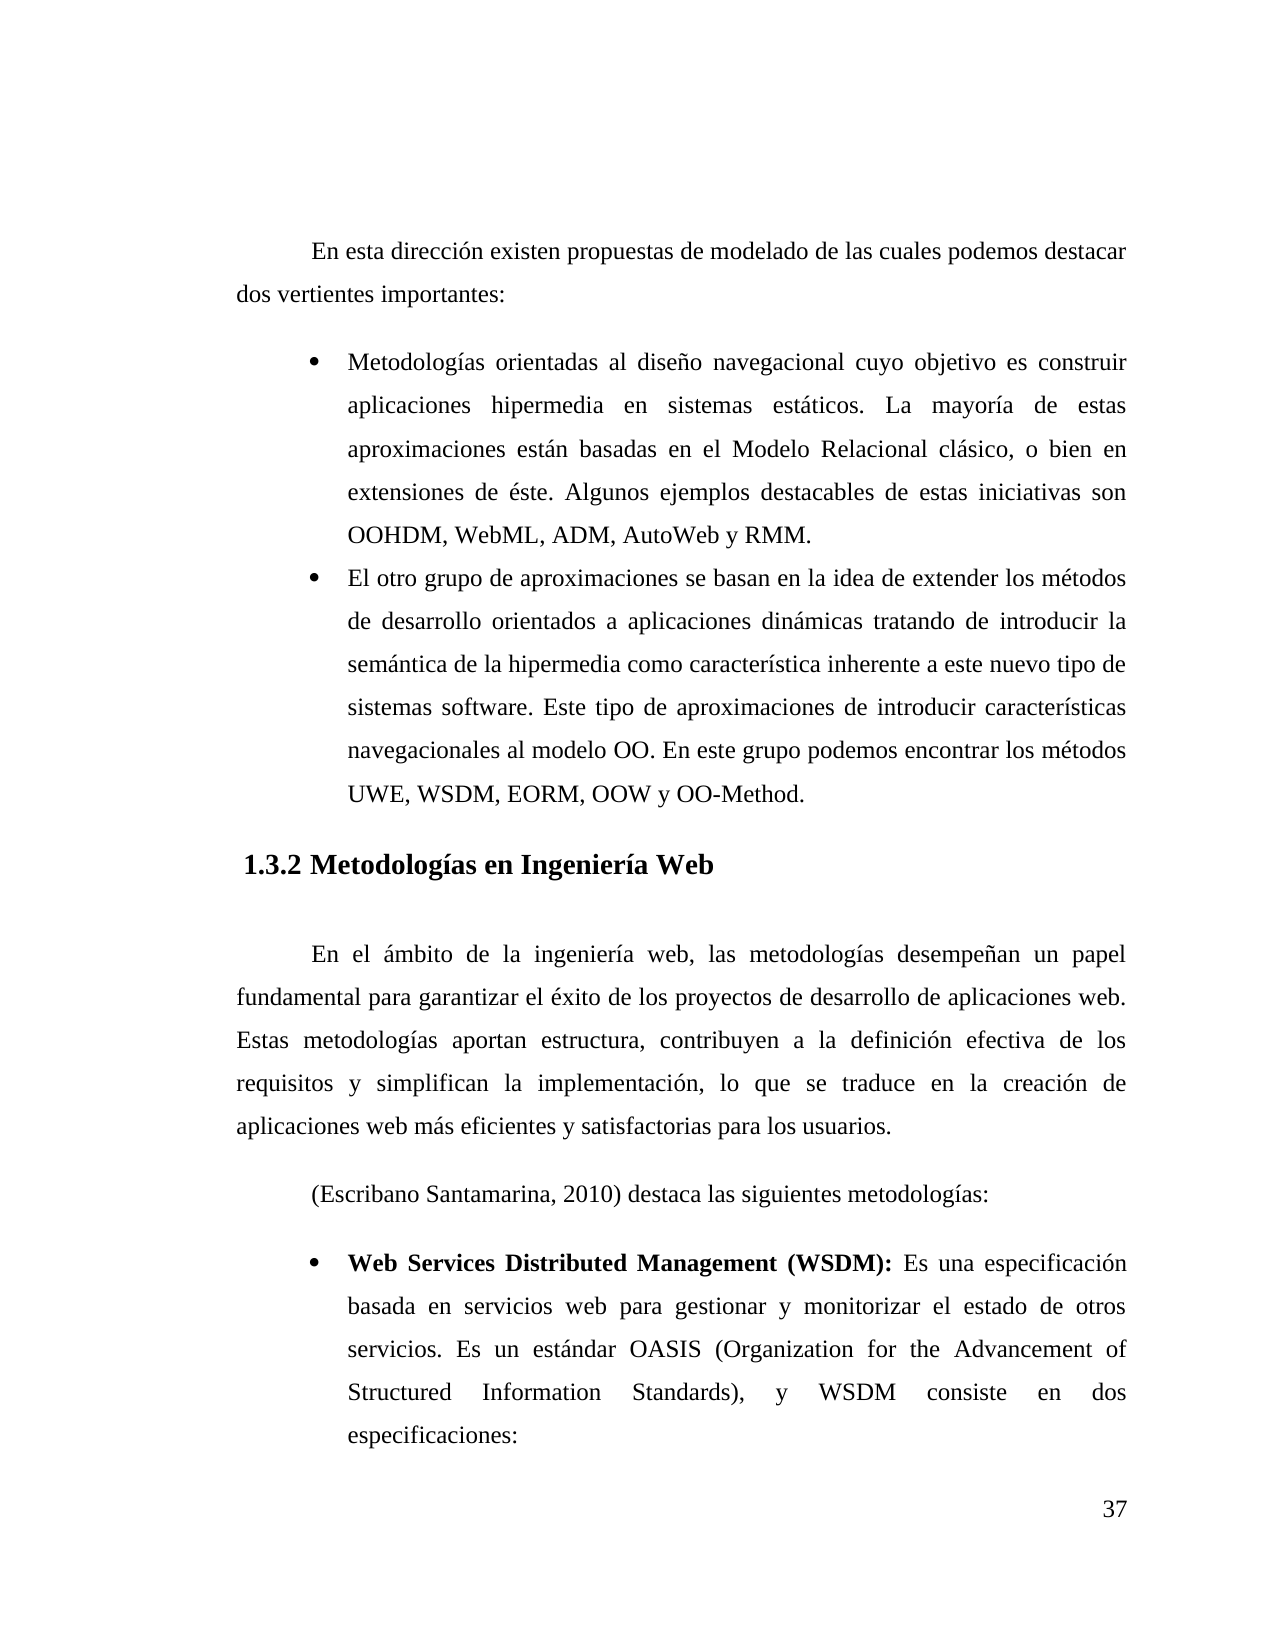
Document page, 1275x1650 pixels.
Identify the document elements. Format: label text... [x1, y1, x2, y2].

list Metodologías orientadas al diseño navegacional cuyo objetivo es construir aplicaciones hipermedia en sistemas estáticos. La mayoría de estas aproximaciones están basadas en el Modelo Relacional clásico, o bien en extensiones de éste. Algunos ejemplos destacables de estas iniciativas son OOHDM, WebML, ADM, AutoWeb y RMM. [310, 347, 1127, 549]
text (Escribano Santamarina, 2010) destaca las siguientes metodologías: [236, 1179, 1127, 1208]
list El otro grupo de aproximaciones se basan en la idea de extender los métodos de desarrollo orientados a aplicaciones dinámicas tratando de introducir la semántica de la hipermedia como característica inherente a este nuevo tipo de sistemas software. Este tipo de aproximaciones de introducir características navegacionales al modelo OO. En este grupo podemos encontrar los métodos UWE, WSDM, EORM, OOW y OO-Method. [310, 563, 1127, 807]
text En el ámbito de la ingeniería web, las metodologías desempeñan un papel fundamental para garantizar el éxito de los proyectos de desarrollo de aplicaciones web. Estas metodologías aportan estructura, contribuyen a la definición efectiva de los requisitos y simplifican la implementación, lo que se traduce en la creación de aplicaciones web más eficientes y satisfactorias para los usuarios. [236, 939, 1127, 1140]
list Web Services Distributed Management (WSDM): Es una especificación basada en servicios web para gestionar y monitorizar el estado de otros servicios. Es un estándar OASIS (Organization for the Advancement of Structured Information Standards), y WSDM consiste en dos especificaciones: [310, 1248, 1127, 1449]
text En esta dirección existen propuestas de modelado de las cuales podemos destacar dos vertientes importantes: [236, 236, 1127, 308]
subtitle Metodologías en Ingeniería Web [243, 847, 1127, 880]
